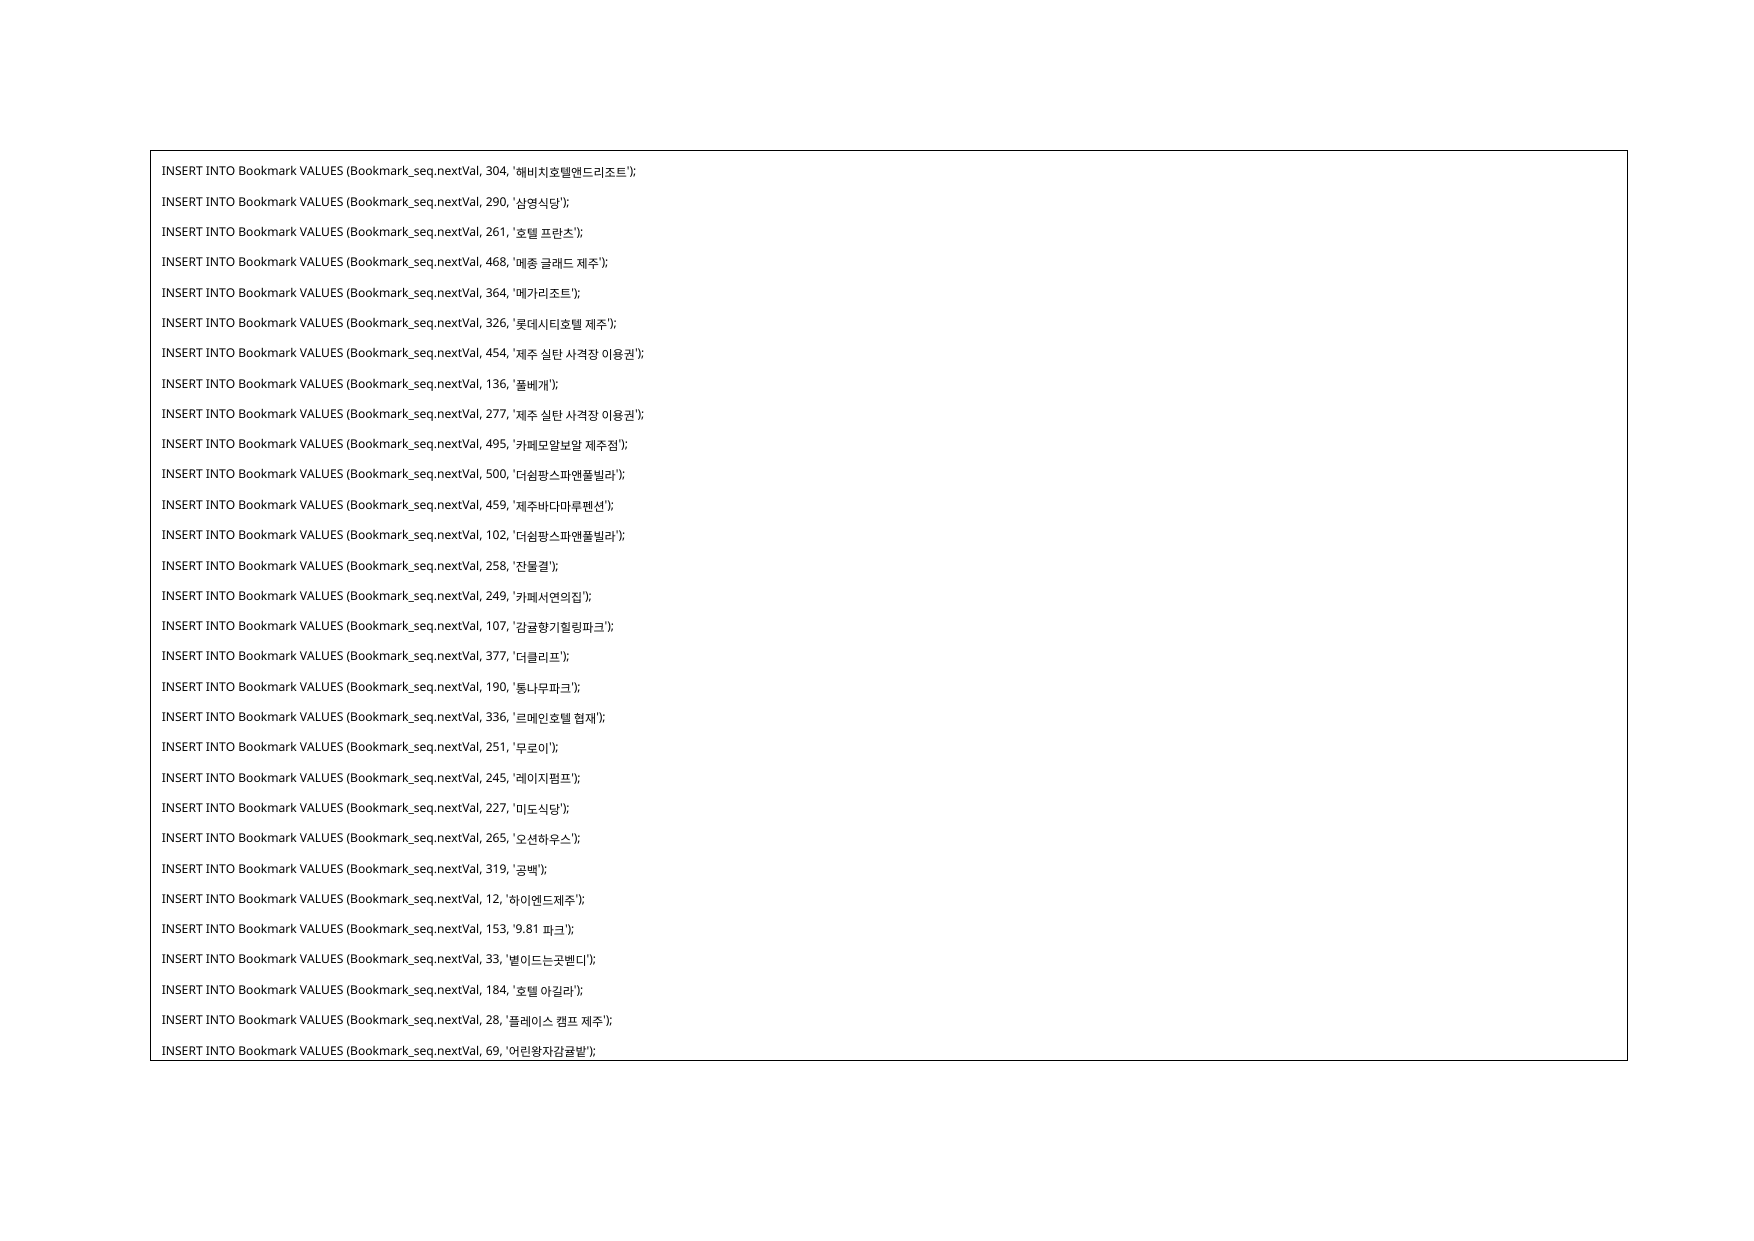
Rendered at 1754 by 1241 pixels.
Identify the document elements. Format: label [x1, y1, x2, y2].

table_cell [151, 151, 1627, 1060]
